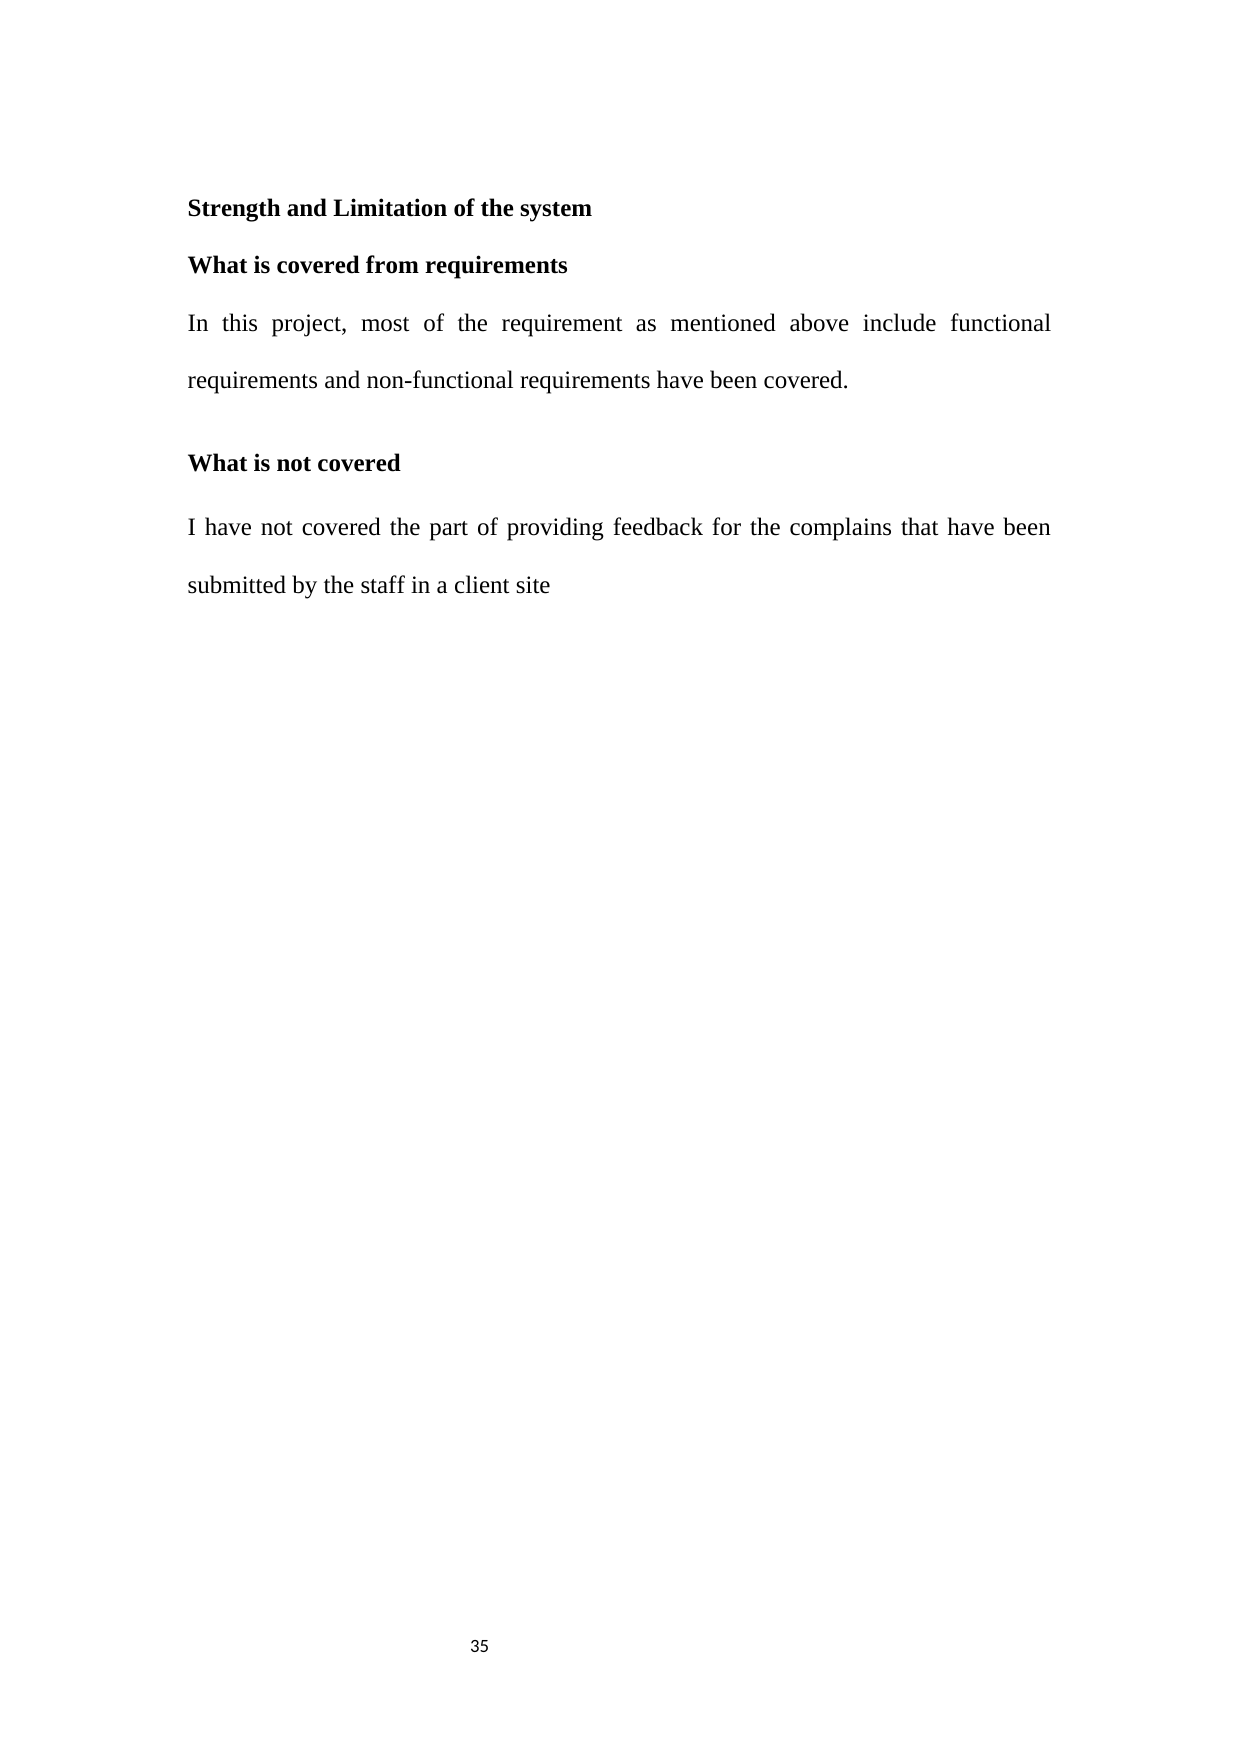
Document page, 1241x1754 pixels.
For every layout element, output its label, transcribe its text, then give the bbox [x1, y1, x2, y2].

list In this project, most of the requirement as mentioned above include functional requirements and non-functional requirements have been covered. [187, 308, 1053, 394]
list What is covered from requirements [187, 251, 1053, 279]
list Strength and Limitation of the system [187, 193, 1053, 222]
list I have not covered the part of providing feedback for the complains that have been submitted by the staff in a client site [187, 512, 1053, 598]
subtitle What is not covered [187, 448, 1053, 477]
